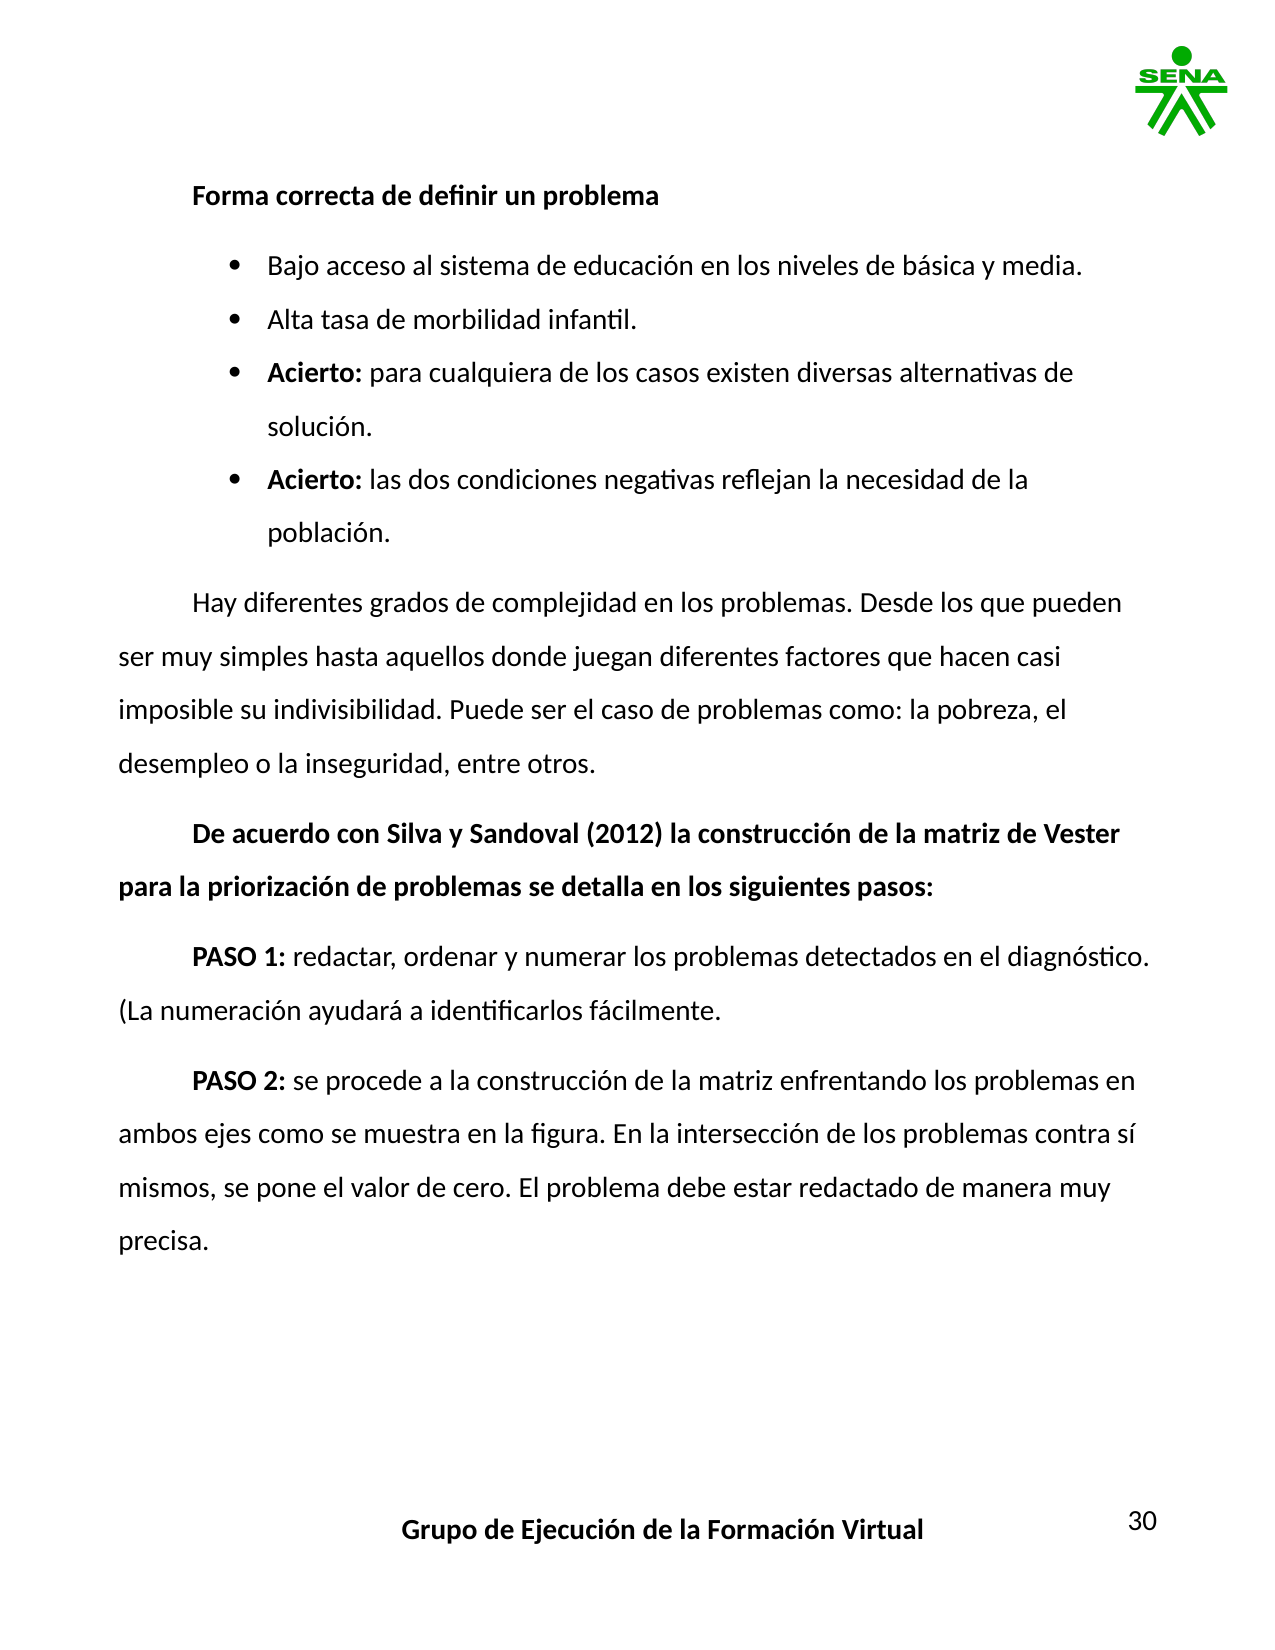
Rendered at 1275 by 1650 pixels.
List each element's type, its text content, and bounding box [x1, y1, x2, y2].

list Acierto: las dos condiciones negativas reflejan la necesidad de la población. [229, 461, 1157, 550]
list Alta tasa de morbilidad infantil. [229, 301, 1157, 336]
text PASO 1: redactar, ordenar y numerar los problemas detectados en el diagnóstico. (La numeración ayudará a identificarlos fácilmente. [118, 938, 1157, 1028]
text Hay diferentes grados de complejidad en los problemas. Desde los que pueden ser muy simples hasta aquellos donde juegan diferentes factores que hacen casi imposible su indivisibilidad. Puede ser el caso de problemas como: la pobreza, el desempleo o la inseguridad, entre otros. [118, 584, 1157, 781]
text PASO 2: se procede a la construcción de la matriz enfrentando los problemas en ambos ejes como se muestra en la figura. En la intersección de los problemas contra sí mismos, se pone el valor de cero. El problema debe estar redactado de manera muy precisa. [118, 1062, 1157, 1258]
text De acuerdo con Silva y Sandoval (2012) la construcción de la matriz de Vester para la priorización de problemas se detalla en los siguientes pasos: [118, 815, 1157, 904]
text Forma correcta de definir un problema [118, 177, 1157, 213]
list Acierto: para cualquiera de los casos existen diversas alternativas de solución. [229, 354, 1157, 443]
list Bajo acceso al sistema de educación en los niveles de básica y media. [229, 247, 1157, 283]
picture [1135, 46, 1228, 136]
